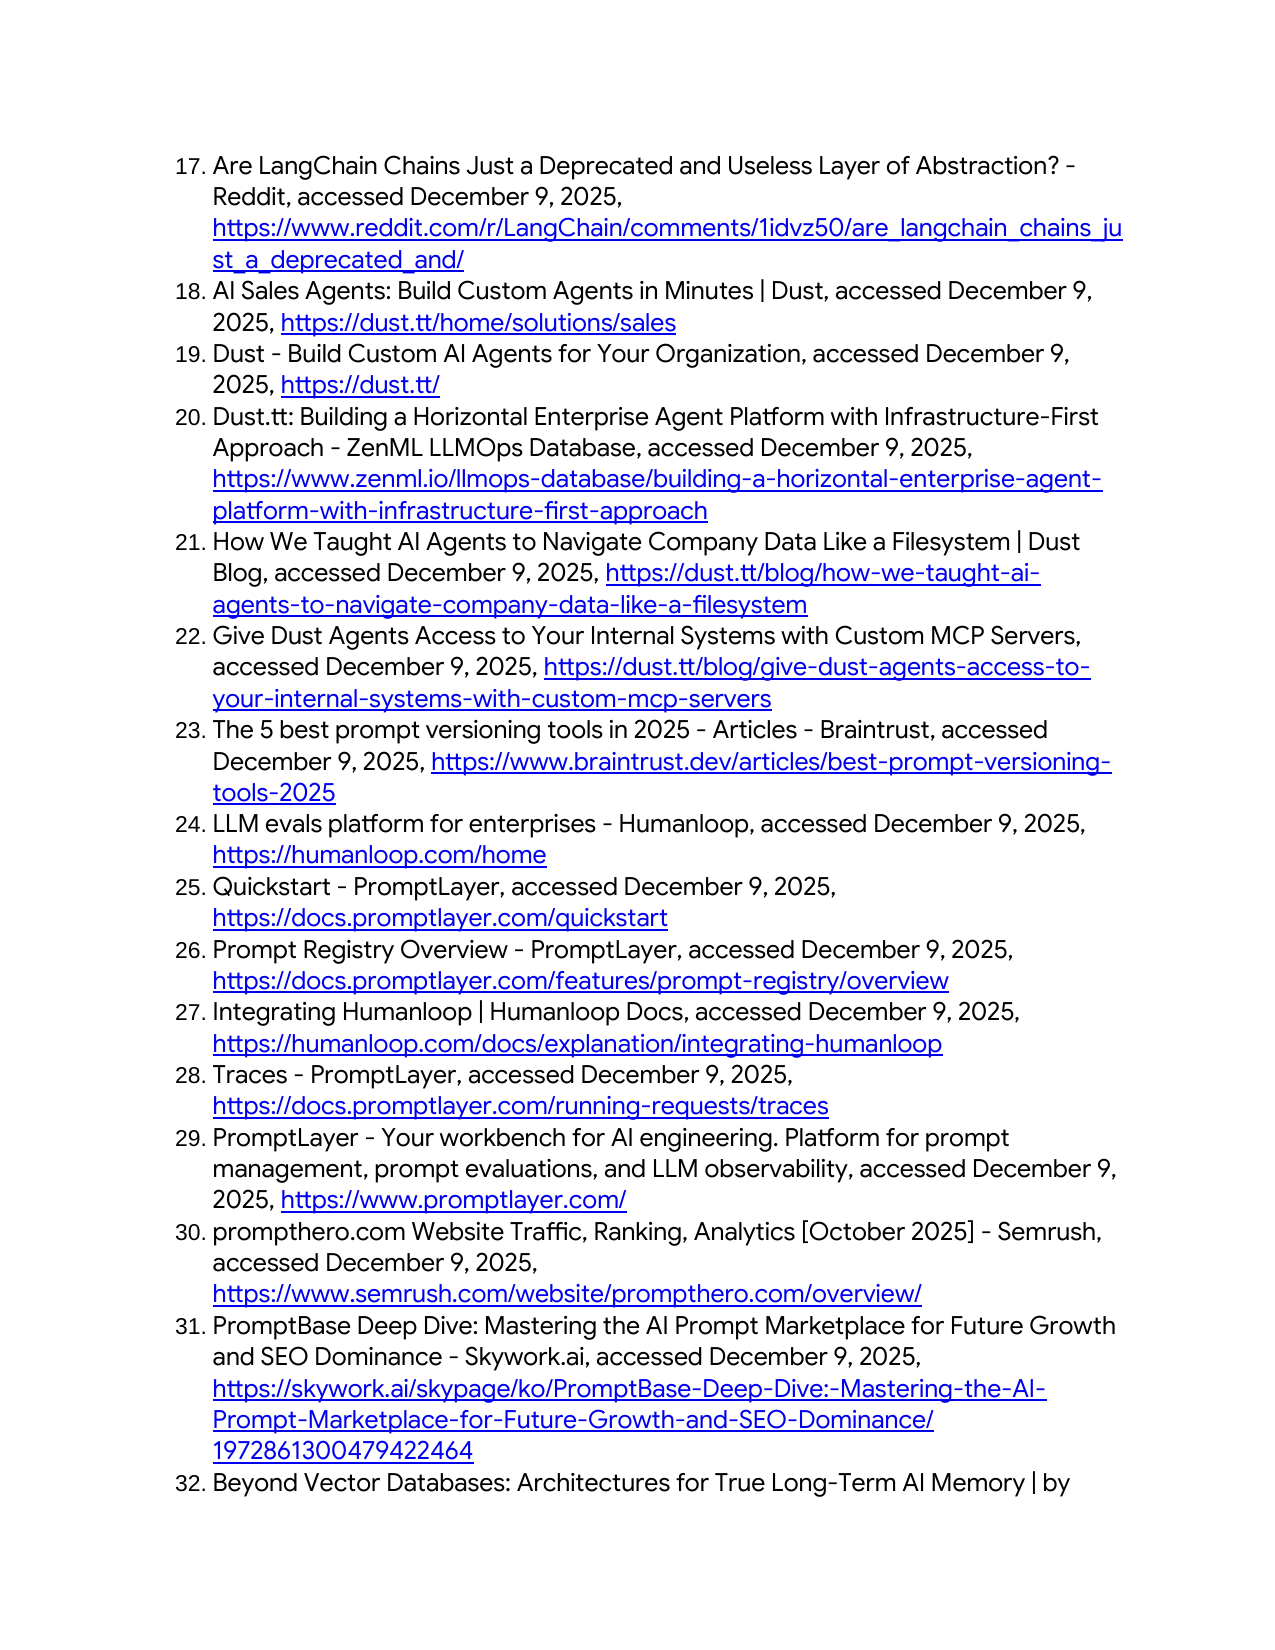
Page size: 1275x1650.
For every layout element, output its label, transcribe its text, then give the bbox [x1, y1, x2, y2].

list Integrating Humanloop | Humanloop Docs, accessed December 9, 2025, https://humanloop.com/docs/explanation/integrating-humanloop [175, 997, 1125, 1059]
list PromptLayer - Your workbench for AI engineering. Platform for prompt management, prompt evaluations, and LLM observability, accessed December 9, 2025, https://www.promptlayer.com/ [175, 1122, 1125, 1216]
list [175, 1467, 1125, 1498]
list The 5 best prompt versioning tools in 2025 - Articles - Braintrust, accessed December 9, 2025, https://www.braintrust.dev/articles/best-prompt-versioning-tools-2025 [175, 714, 1125, 808]
list Are LangChain Chains Just a Deprecated and Useless Layer of Abstraction? - Reddit, accessed December 9, 2025, https://www.reddit.com/r/LangChain/comments/1idvz50/are_langchain_chains_just_a_deprecated_and/ [175, 150, 1125, 275]
list LLM evals platform for enterprises - Humanloop, accessed December 9, 2025, https://humanloop.com/home [175, 808, 1125, 871]
list AI Sales Agents: Build Custom Agents in Minutes | Dust, accessed December 9, 2025, https://dust.tt/home/solutions/sales [175, 275, 1125, 338]
list Prompt Registry Overview - PromptLayer, accessed December 9, 2025, https://docs.promptlayer.com/features/prompt-registry/overview [175, 934, 1125, 997]
list Quickstart - PromptLayer, accessed December 9, 2025, https://docs.promptlayer.com/quickstart [175, 871, 1125, 934]
list Traces - PromptLayer, accessed December 9, 2025, https://docs.promptlayer.com/running-requests/traces [175, 1059, 1125, 1122]
list Give Dust Agents Access to Your Internal Systems with Custom MCP Servers, accessed December 9, 2025, https://dust.tt/blog/give-dust-agents-access-to-your-internal-systems-with-custom-mcp-servers [175, 620, 1125, 714]
list PromptBase Deep Dive: Mastering the AI Prompt Marketplace for Future Growth and SEO Dominance - Skywork.ai, accessed December 9, 2025, https://skywork.ai/skypage/ko/PromptBase-Deep-Dive:-Mastering-the-AI-Prompt-Marketplace-for-Future-Growth-and-SEO-Dominance/1972861300479422464 [175, 1310, 1125, 1467]
list How We Taught AI Agents to Navigate Company Data Like a Filesystem | Dust Blog, accessed December 9, 2025, https://dust.tt/blog/how-we-taught-ai-agents-to-navigate-company-data-like-a-filesystem [175, 526, 1125, 620]
list prompthero.com Website Traffic, Ranking, Analytics [October 2025] - Semrush, accessed December 9, 2025, https://www.semrush.com/website/prompthero.com/overview/ [175, 1216, 1125, 1310]
list Dust - Build Custom AI Agents for Your Organization, accessed December 9, 2025, https://dust.tt/ [175, 338, 1125, 401]
list Dust.tt: Building a Horizontal Enterprise Agent Platform with Infrastructure-First Approach - ZenML LLMOps Database, accessed December 9, 2025, https://www.zenml.io/llmops-database/building-a-horizontal-enterprise-agent-platform-with-infrastructure-first-approach [175, 401, 1125, 526]
